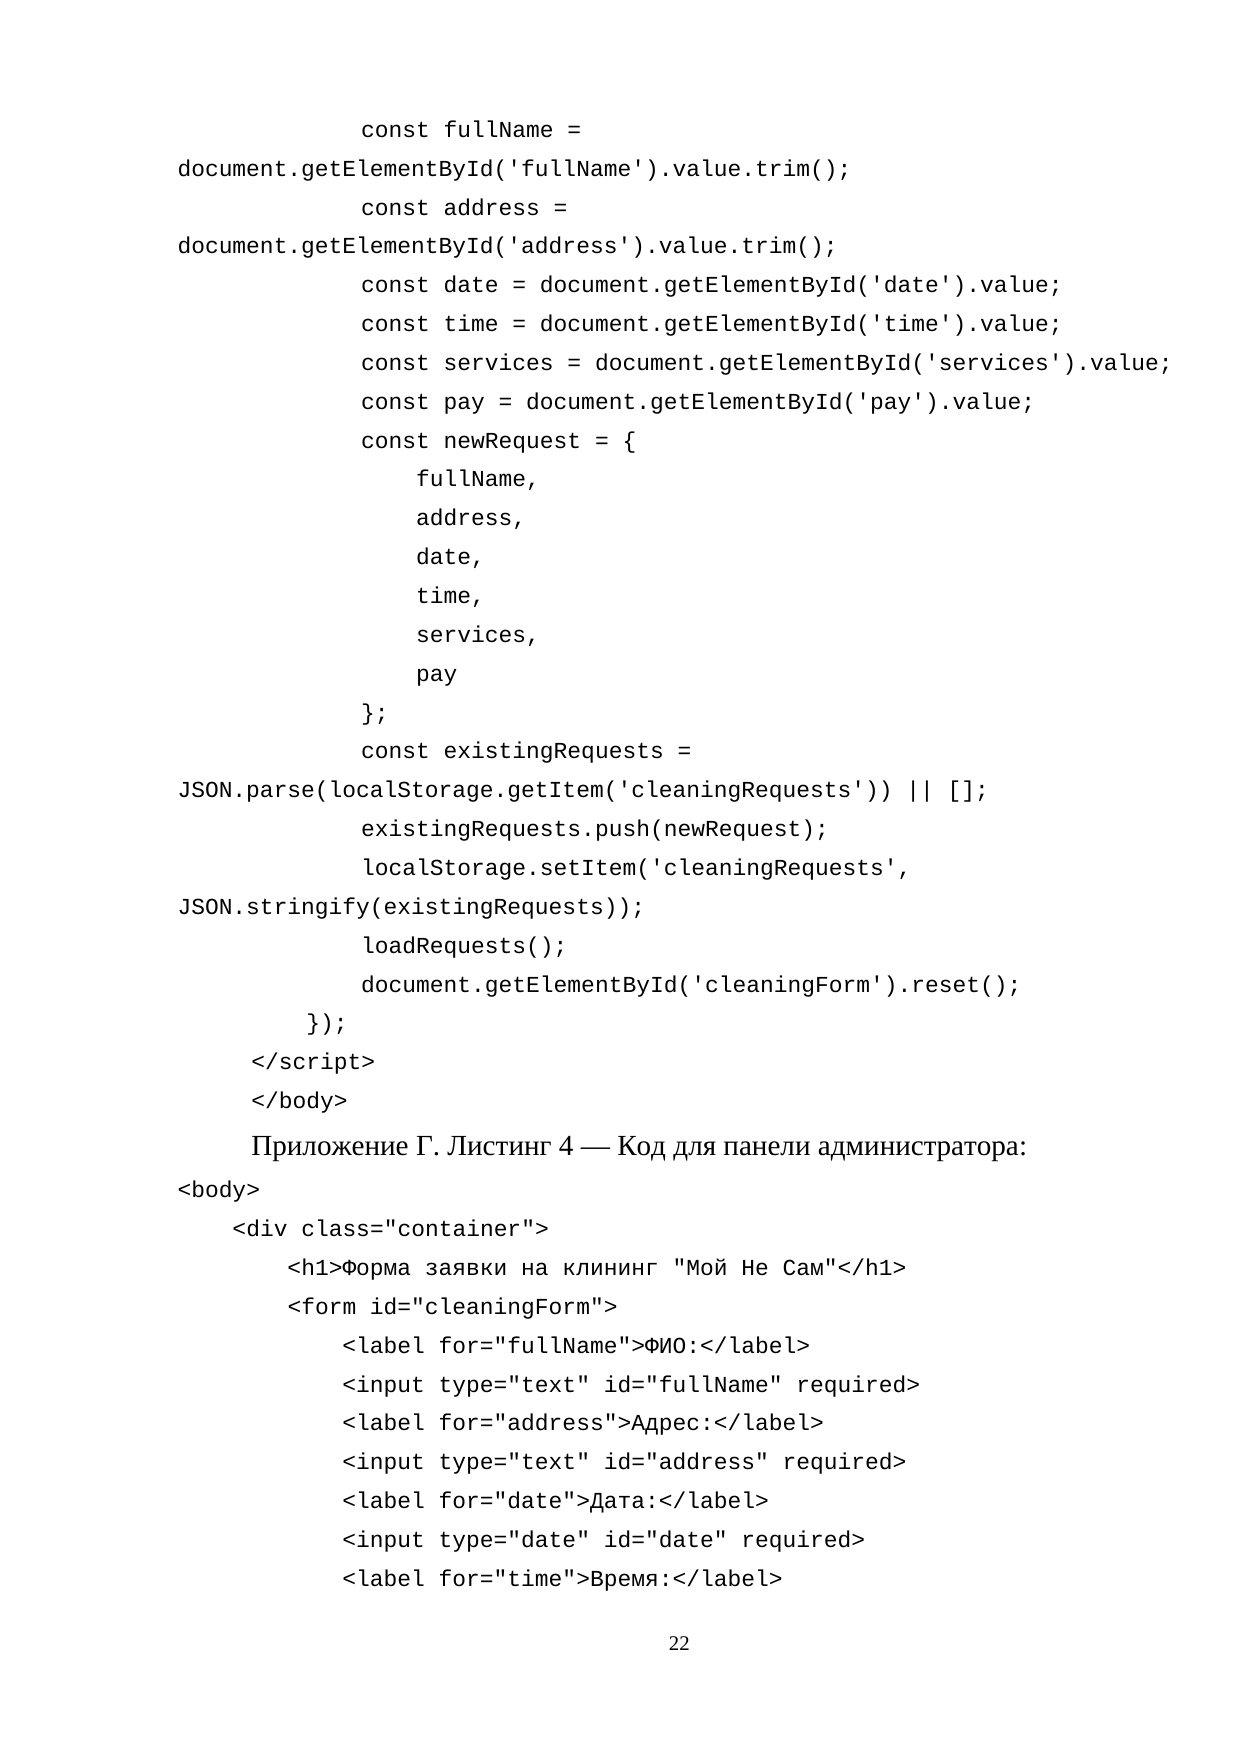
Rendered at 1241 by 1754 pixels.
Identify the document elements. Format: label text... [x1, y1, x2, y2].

text fullName, [177, 468, 1181, 494]
text const newRequest = { [177, 429, 1181, 455]
text <input type="text" id="fullName" required> [177, 1373, 1181, 1399]
text }; [177, 701, 1181, 727]
text const services = document.getElementById('services').value; [177, 351, 1181, 377]
text }); [177, 1012, 1181, 1038]
text <div class="container"> [177, 1217, 1181, 1243]
text </body> [177, 1089, 1181, 1115]
text <label for="address">Адрес:</label> [177, 1412, 1181, 1438]
text <h1>Форма заявки на клининг "Мой Не Сам"</h1> [177, 1256, 1181, 1282]
text const date = document.getElementById('date').value; [177, 273, 1181, 299]
text <label for="time">Время:</label> [177, 1567, 1181, 1593]
text const address = document.getElementById('address').value.trim(); [177, 196, 1181, 261]
text localStorage.setItem('cleaningRequests', JSON.stringify(existingRequests)); [177, 856, 1181, 921]
text <label for="fullName">ФИО:</label> [177, 1334, 1181, 1360]
text time, [177, 584, 1181, 610]
text Приложение Г. Листинг 4 — Код для панели администратора: [177, 1128, 1181, 1162]
text <input type="date" id="date" required> [177, 1528, 1181, 1554]
text loadRequests(); [177, 934, 1181, 960]
text <label for="date">Дата:</label> [177, 1489, 1181, 1515]
text existingRequests.push(newRequest); [177, 817, 1181, 843]
text const existingRequests = JSON.parse(localStorage.getItem('cleaningRequests')) || []; [177, 740, 1181, 804]
text address, [177, 507, 1181, 533]
text <input type="text" id="address" required> [177, 1451, 1181, 1477]
text <body> [177, 1179, 1181, 1204]
text <form id="cleaningForm"> [177, 1295, 1181, 1321]
text services, [177, 623, 1181, 649]
text const pay = document.getElementById('pay').value; [177, 390, 1181, 416]
text pay [177, 662, 1181, 688]
text const fullName = document.getElementById('fullName').value.trim(); [177, 118, 1181, 183]
text </script> [177, 1051, 1181, 1077]
text document.getElementById('cleaningForm').reset(); [177, 973, 1181, 999]
text date, [177, 546, 1181, 571]
text const time = document.getElementById('time').value; [177, 312, 1181, 338]
